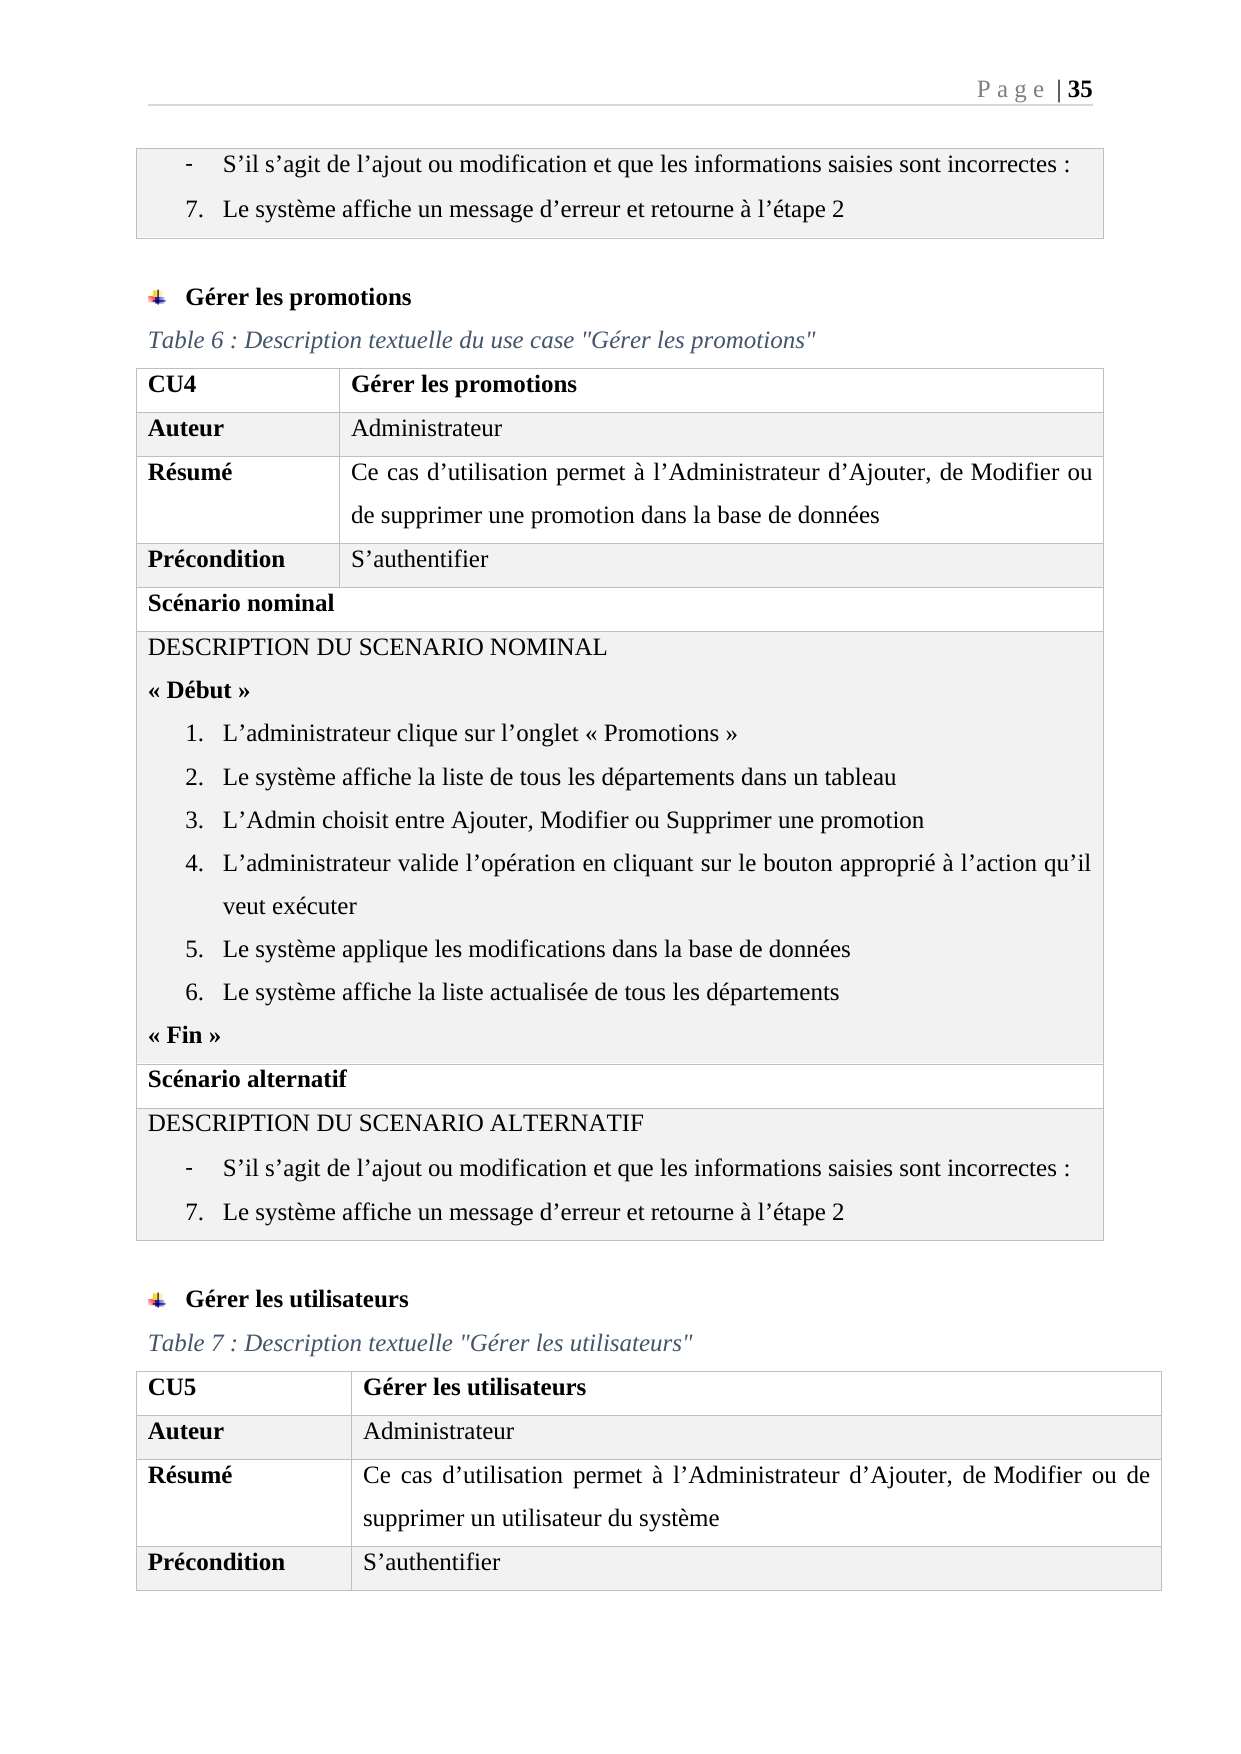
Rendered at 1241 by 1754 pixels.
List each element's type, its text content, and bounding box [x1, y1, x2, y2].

table_cell Auteur [137, 1416, 351, 1459]
table_header Gérer les utilisateurs [352, 1372, 1161, 1415]
table_cell Résumé [137, 1460, 351, 1546]
table_cell Administrateur [352, 1416, 1161, 1459]
table_cell Ce cas d’utilisation permet à l’Administrateur d’Ajouter, de Modifier ou de supprimer un utilisateur du système [352, 1460, 1161, 1546]
list Gérer les utilisateurs [148, 1284, 1093, 1313]
table_cell Précondition [137, 544, 339, 587]
list Gérer les promotions [148, 282, 1093, 310]
picture [148, 1291, 166, 1308]
table_cell S’authentifier [352, 1547, 1161, 1590]
table_header Gérer les promotions [340, 369, 1103, 412]
table_cell Scénario nominal [137, 588, 1103, 631]
table_cell Scénario alternatif [137, 1065, 1103, 1107]
table_header CU4 [137, 369, 339, 412]
table_cell DESCRIPTION DU SCENARIO NOMINAL « Début » L’administrateur clique sur l’onglet « Promotions » Le système affiche la liste de tous les départements dans un tableau L’Admin choisit entre Ajouter, Modifier ou Supprimer une promotion L’administrateur valide l’opération en cliquant sur le bouton approprié à l’action qu’il veut exécuter Le système applique les modifications dans la base de données Le système affiche la liste actualisée de tous les départements « Fin » [137, 632, 1103, 1063]
text Table 7 : Description textuelle "Gérer les utilisateurs" [148, 1328, 1093, 1356]
table_cell S’authentifier [340, 544, 1103, 587]
text Table 6 : Description textuelle du use case "Gérer les promotions" [148, 325, 1093, 353]
table_cell Auteur [137, 413, 339, 456]
picture [148, 288, 166, 305]
table_header CU5 [137, 1372, 351, 1415]
table_cell Administrateur [340, 413, 1103, 456]
table_cell Ce cas d’utilisation permet à l’Administrateur d’Ajouter, de Modifier ou de supprimer une promotion dans la base de données [340, 457, 1103, 543]
table_cell Résumé [137, 457, 339, 543]
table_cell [137, 149, 1103, 237]
table_cell Précondition [137, 1547, 351, 1590]
